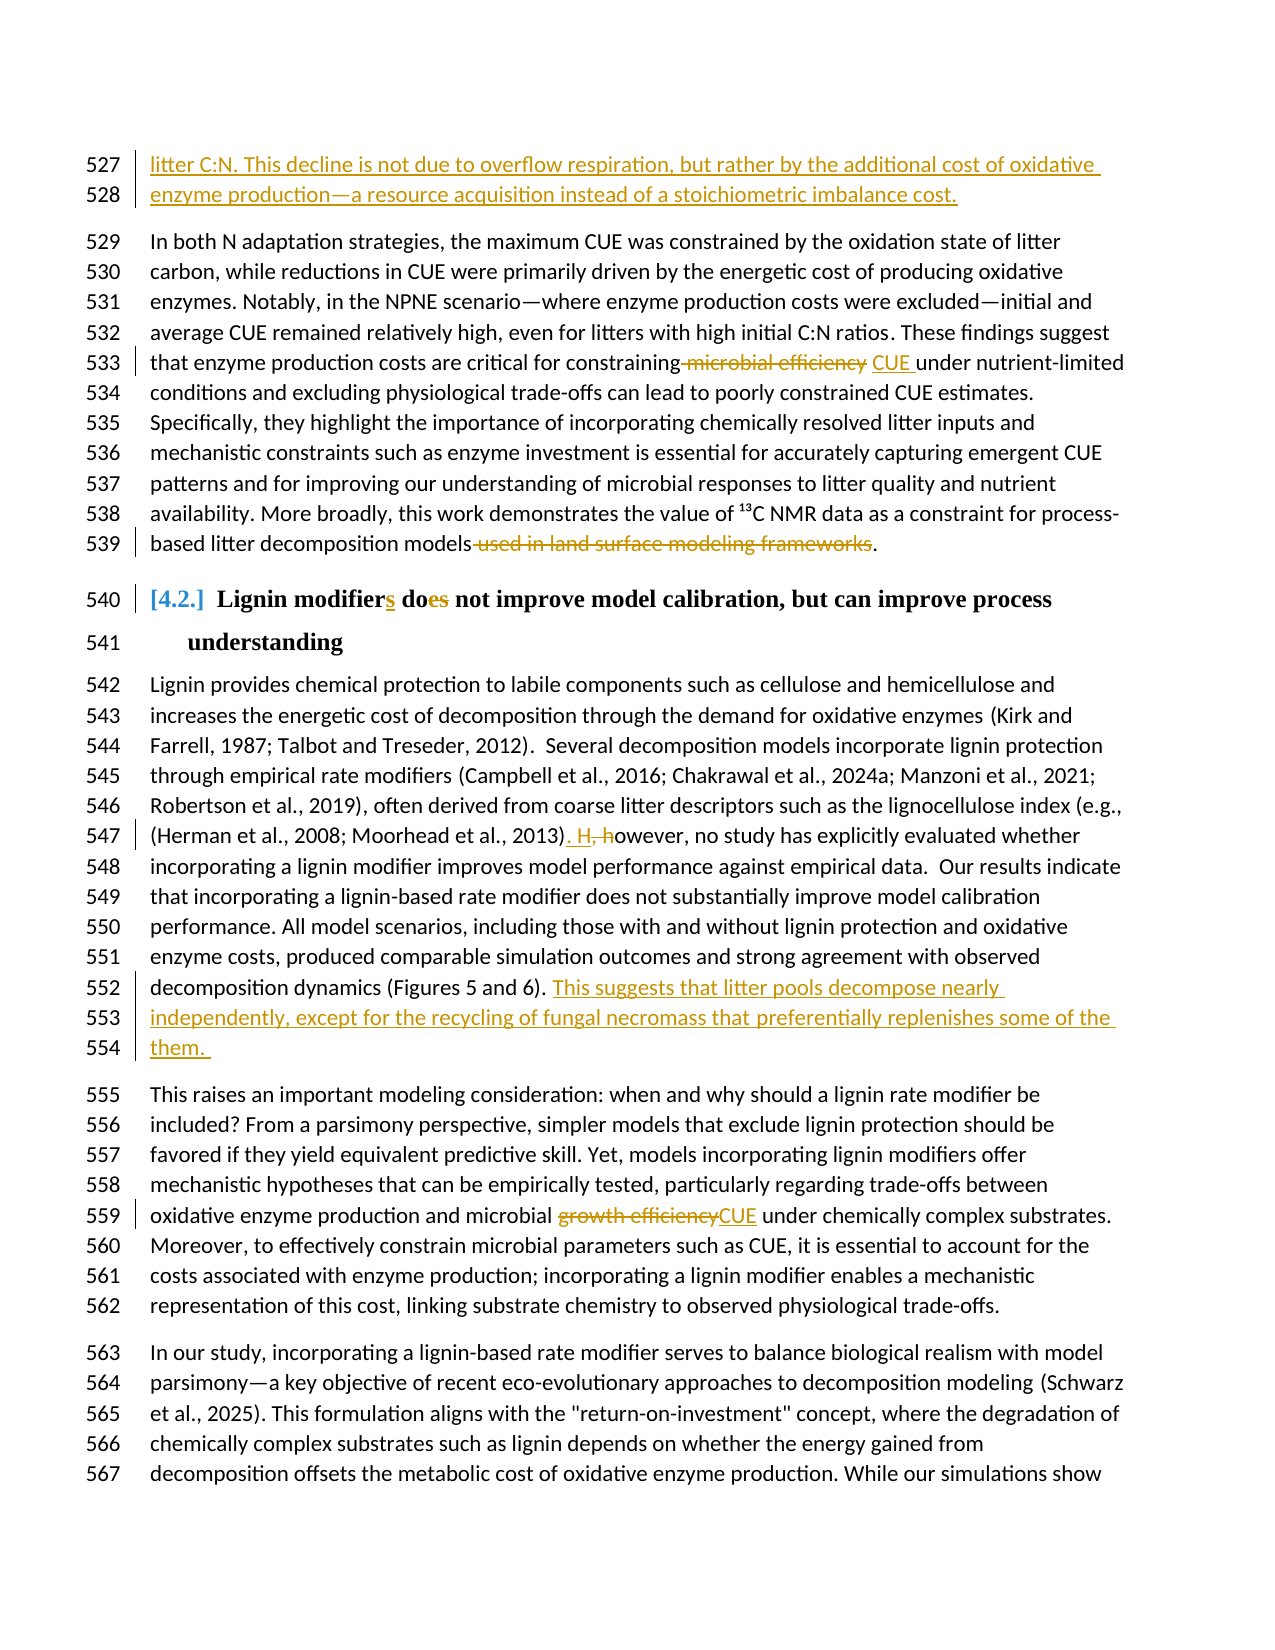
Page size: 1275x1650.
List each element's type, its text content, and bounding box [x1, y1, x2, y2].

text This raises an important modeling consideration: when and why should a lignin rate modifier be included? From a parsimony perspective, simpler models that exclude lignin protection should be favored if they yield equivalent predictive skill. Yet, models incorporating lignin modifiers offer mechanistic hypotheses that can be empirically tested, particularly regarding trade-offs between oxidative enzyme production and microbial under chemically complex substrates. Moreover, to effectively constrain microbial parameters such as CUE, it is essential to account for the costs associated with enzyme production; incorporating a lignin modifier enables a mechanistic representation of this cost, linking substrate chemistry to observed physiological trade-offs. [150, 1080, 1125, 1319]
text Lignin provides chemical protection to labile components such as cellulose and hemicellulose and increases the energetic cost of decomposition through the demand for oxidative enzymes (Kirk and Farrell, 1987; Talbot and Treseder, 2012). Several decomposition models incorporate lignin protection through empirical rate modifiers (Campbell et al., 2016; Chakrawal et al., 2024a; Manzoni et al., 2021; Robertson et al., 2019), often derived from coarse litter descriptors such as the lignocellulose index (e.g., (Herman et al., 2008; Moorhead et al., 2013)owever, no study has explicitly evaluated whether incorporating a lignin modifier improves model performance against empirical data. Our results indicate that incorporating a lignin-based rate modifier does not substantially improve model calibration performance. All model scenarios, including those with and without lignin protection and oxidative enzyme costs, produced comparable simulation outcomes and strong agreement with observed decomposition dynamics (Figures 5 and 6). [150, 671, 1125, 1061]
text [150, 1338, 1125, 1487]
subtitle Lignin modifier do not improve model calibration, but can improve process understanding [150, 584, 1125, 656]
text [150, 150, 1125, 208]
text In both N adaptation strategies, the maximum CUE was constrained by the oxidation state of litter carbon, while reductions in CUE were primarily driven by the energetic cost of producing oxidative enzymes. Notably, in the NPNE scenario—where enzyme production costs were excluded—initial and average CUE remained relatively high, even for litters with high initial C:N ratios. These findings suggest that enzyme production costs are critical for constraining under nutrient-limited conditions and excluding physiological trade-offs can lead to poorly constrained CUE estimates. Specifically, they highlight the importance of incorporating chemically resolved litter inputs and mechanistic constraints such as enzyme investment is essential for accurately capturing emergent CUE patterns and for improving our understanding of microbial responses to litter quality and nutrient availability. More broadly, this work demonstrates the value of ¹³C NMR data as a constraint for process-based litter decomposition models. [150, 227, 1125, 557]
